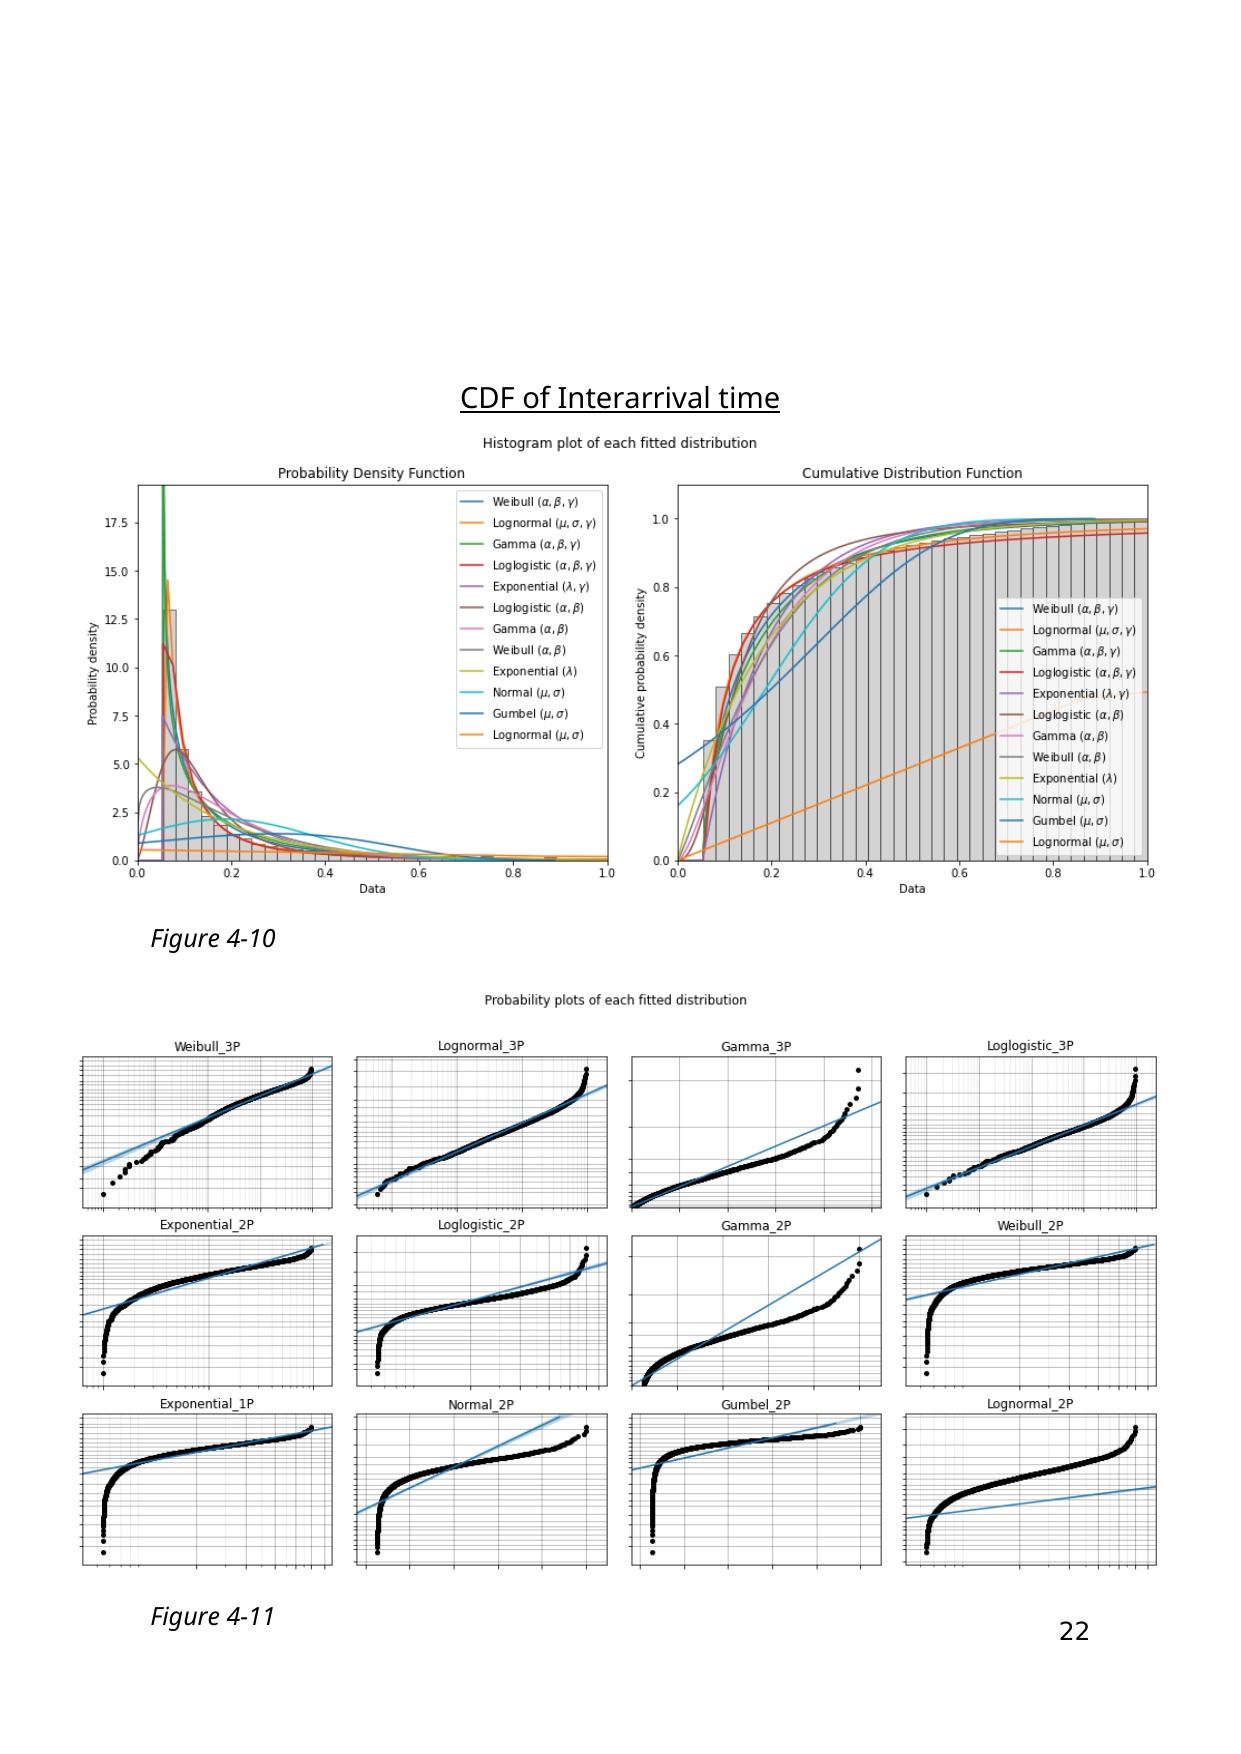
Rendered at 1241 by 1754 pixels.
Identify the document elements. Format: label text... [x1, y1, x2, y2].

picture [81, 429, 1163, 903]
subtitle CDF of Interarrival time [150, 377, 1090, 417]
picture [72, 987, 1163, 1576]
